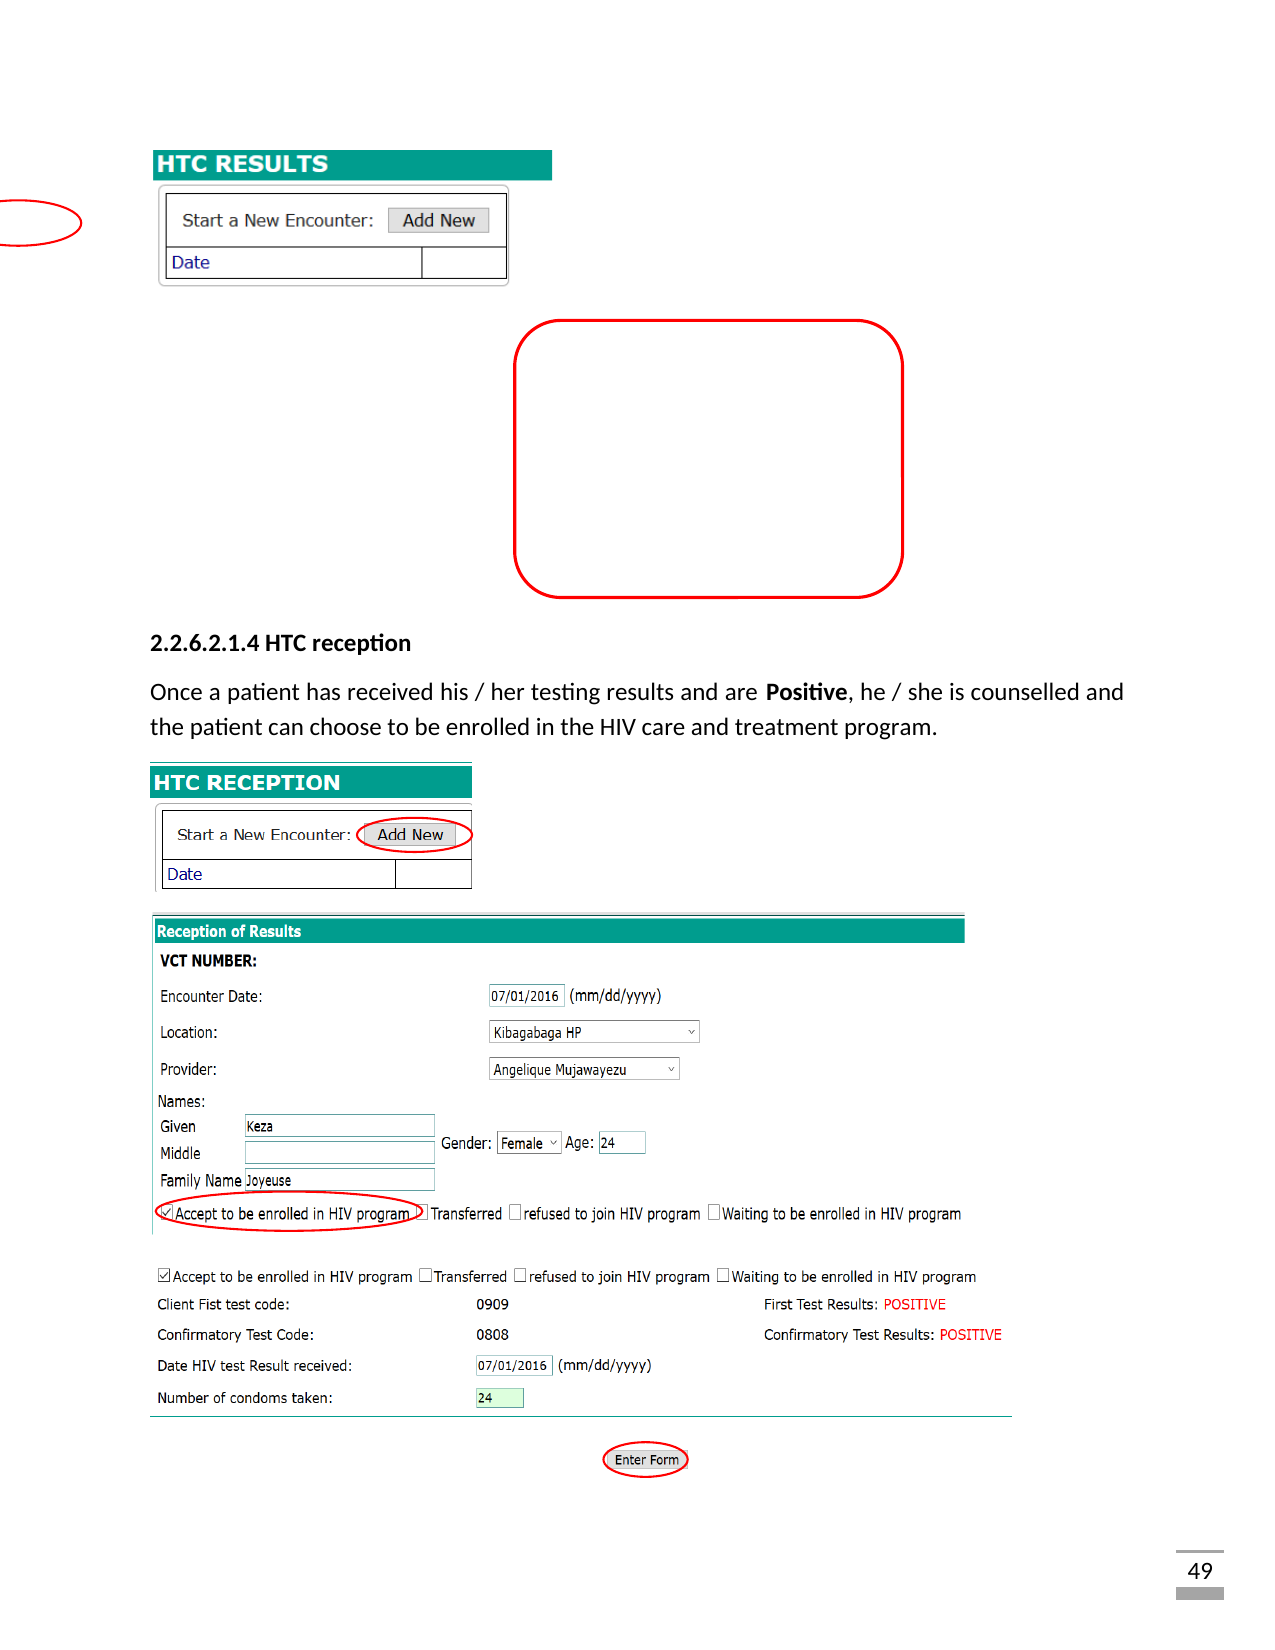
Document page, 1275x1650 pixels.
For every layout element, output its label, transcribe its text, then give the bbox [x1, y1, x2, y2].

text 2.2.6.2.1.4 HTC reception [150, 627, 1125, 657]
picture [605, 1444, 686, 1475]
picture [150, 150, 553, 301]
picture [150, 912, 965, 1244]
text Once a patient has received his / her testing results and are Positive, he / she is counselled and the patient can choose to be enrolled in the HIV care and treatment program. [150, 676, 1125, 742]
picture [359, 819, 470, 850]
picture [150, 1264, 1012, 1475]
picture [150, 762, 472, 892]
